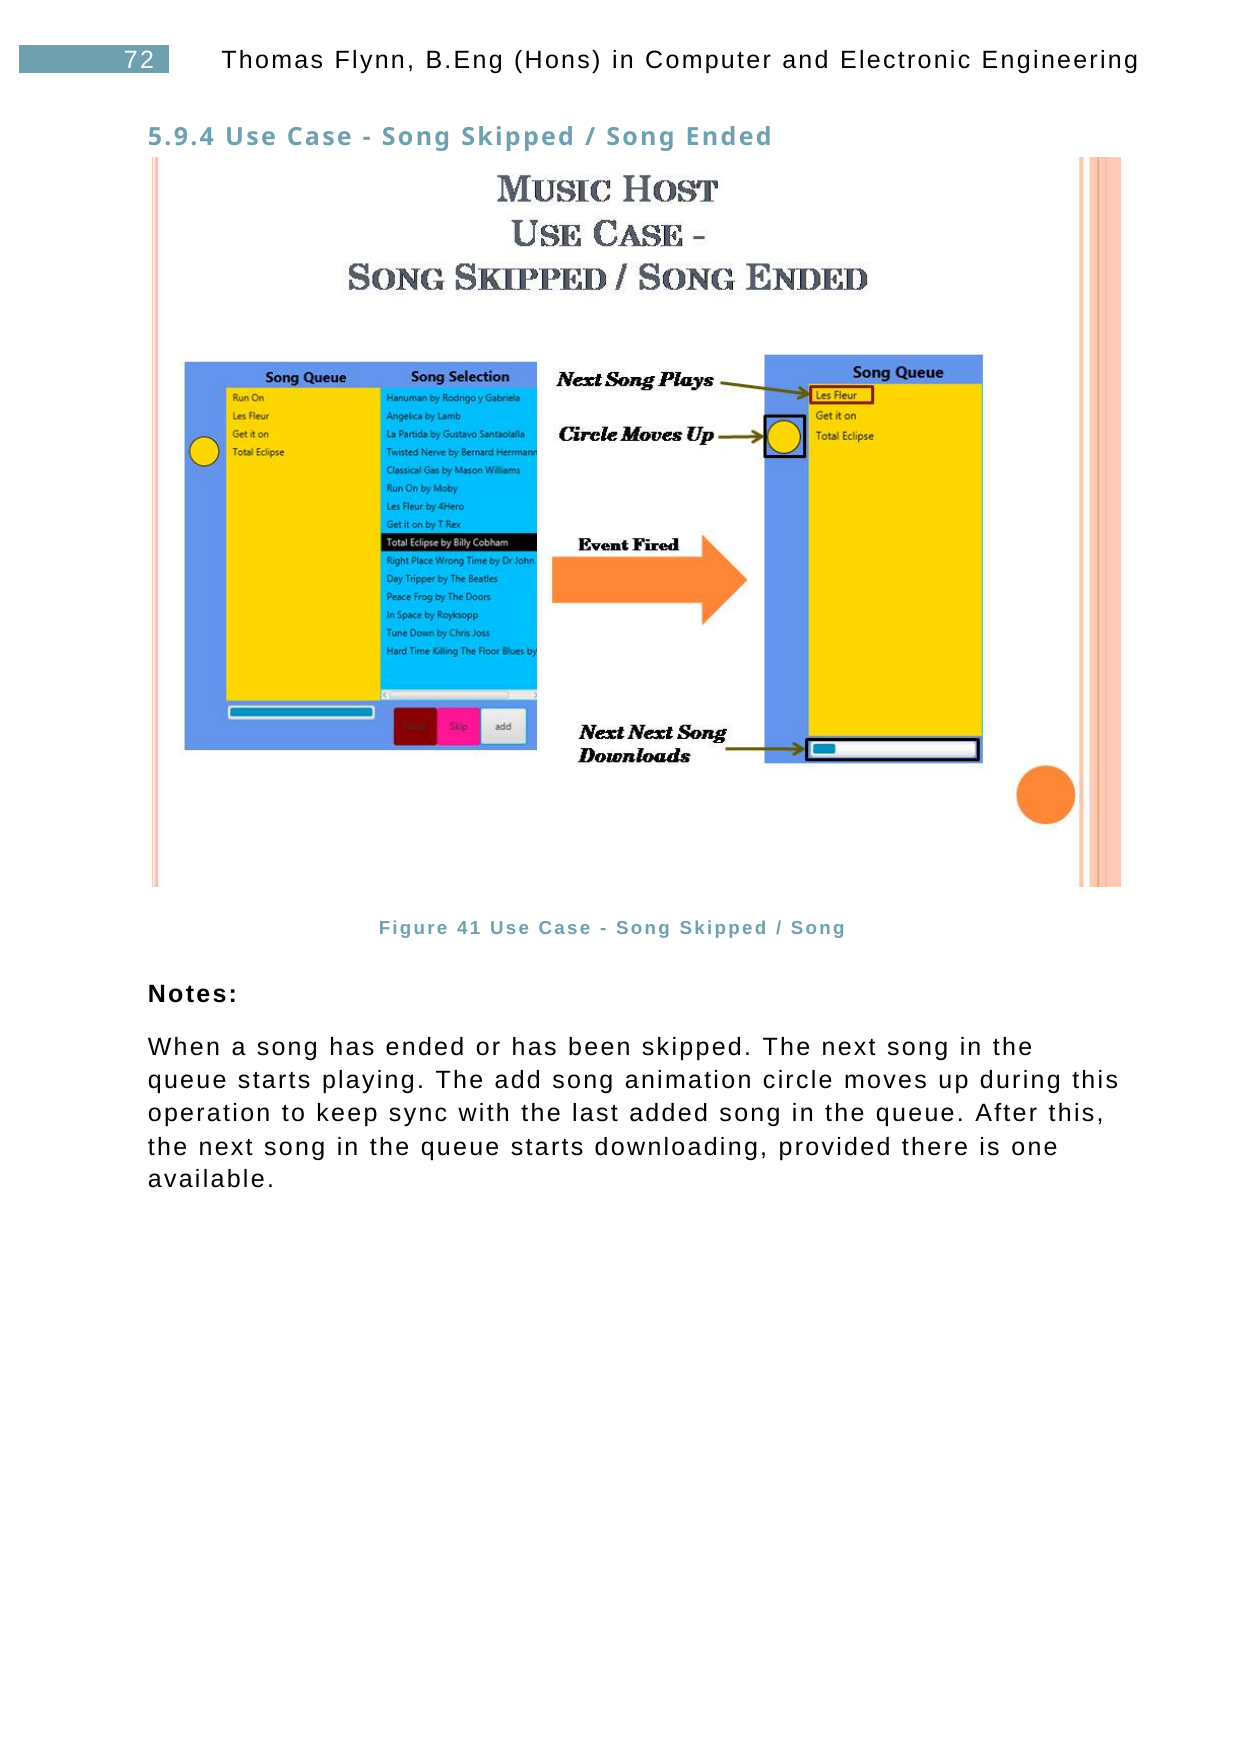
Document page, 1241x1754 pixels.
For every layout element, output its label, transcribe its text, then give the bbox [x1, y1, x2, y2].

picture [147, 157, 1122, 887]
text Notes: [148, 978, 1122, 1007]
subtitle 5.9.4 Use Case - Song Skipped / Song Ended [148, 118, 1122, 152]
text When a song has ended or has been skipped. The next song in the queue starts playing. The add song animation circle moves up during this operation to keep sync with the last added song in the queue. After this, the next song in the queue starts downloading, provided there is one available. [148, 1032, 1122, 1193]
